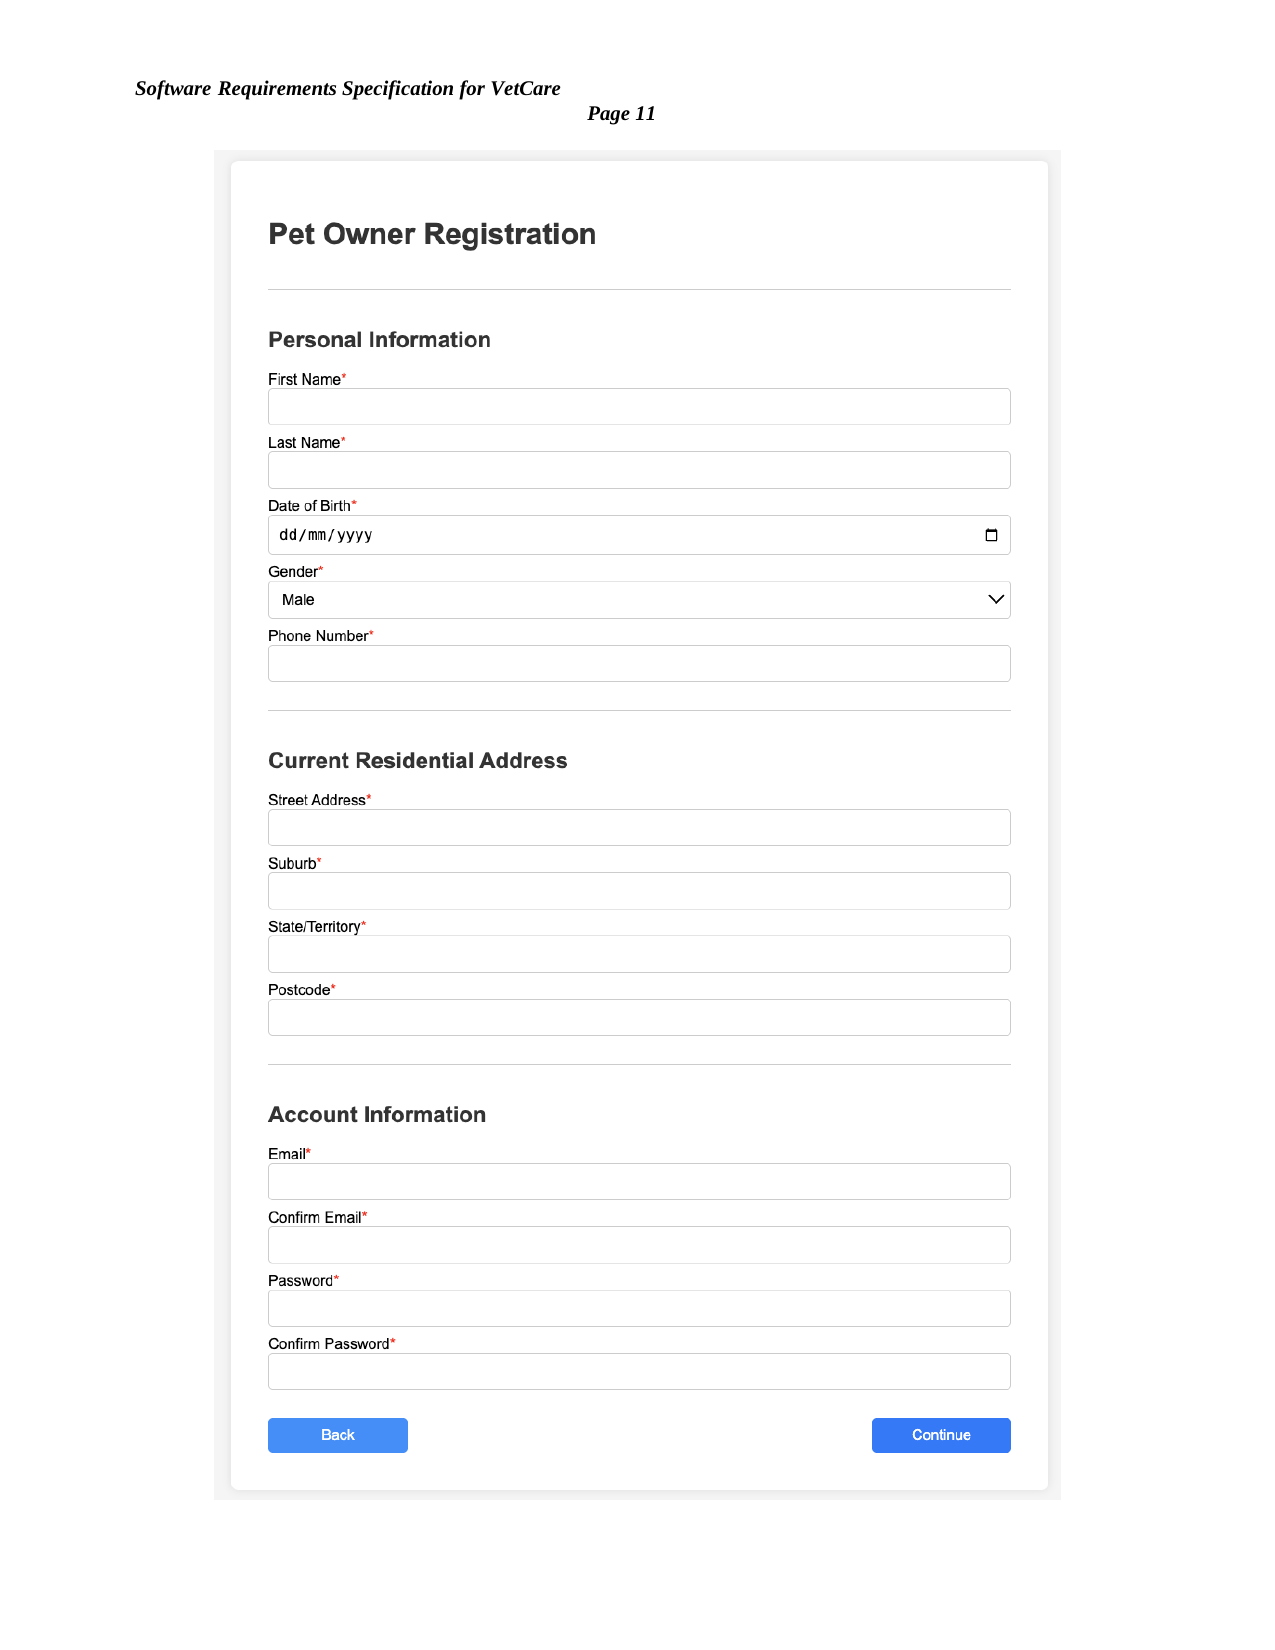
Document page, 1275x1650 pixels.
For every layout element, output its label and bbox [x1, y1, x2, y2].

picture [214, 150, 1061, 1500]
